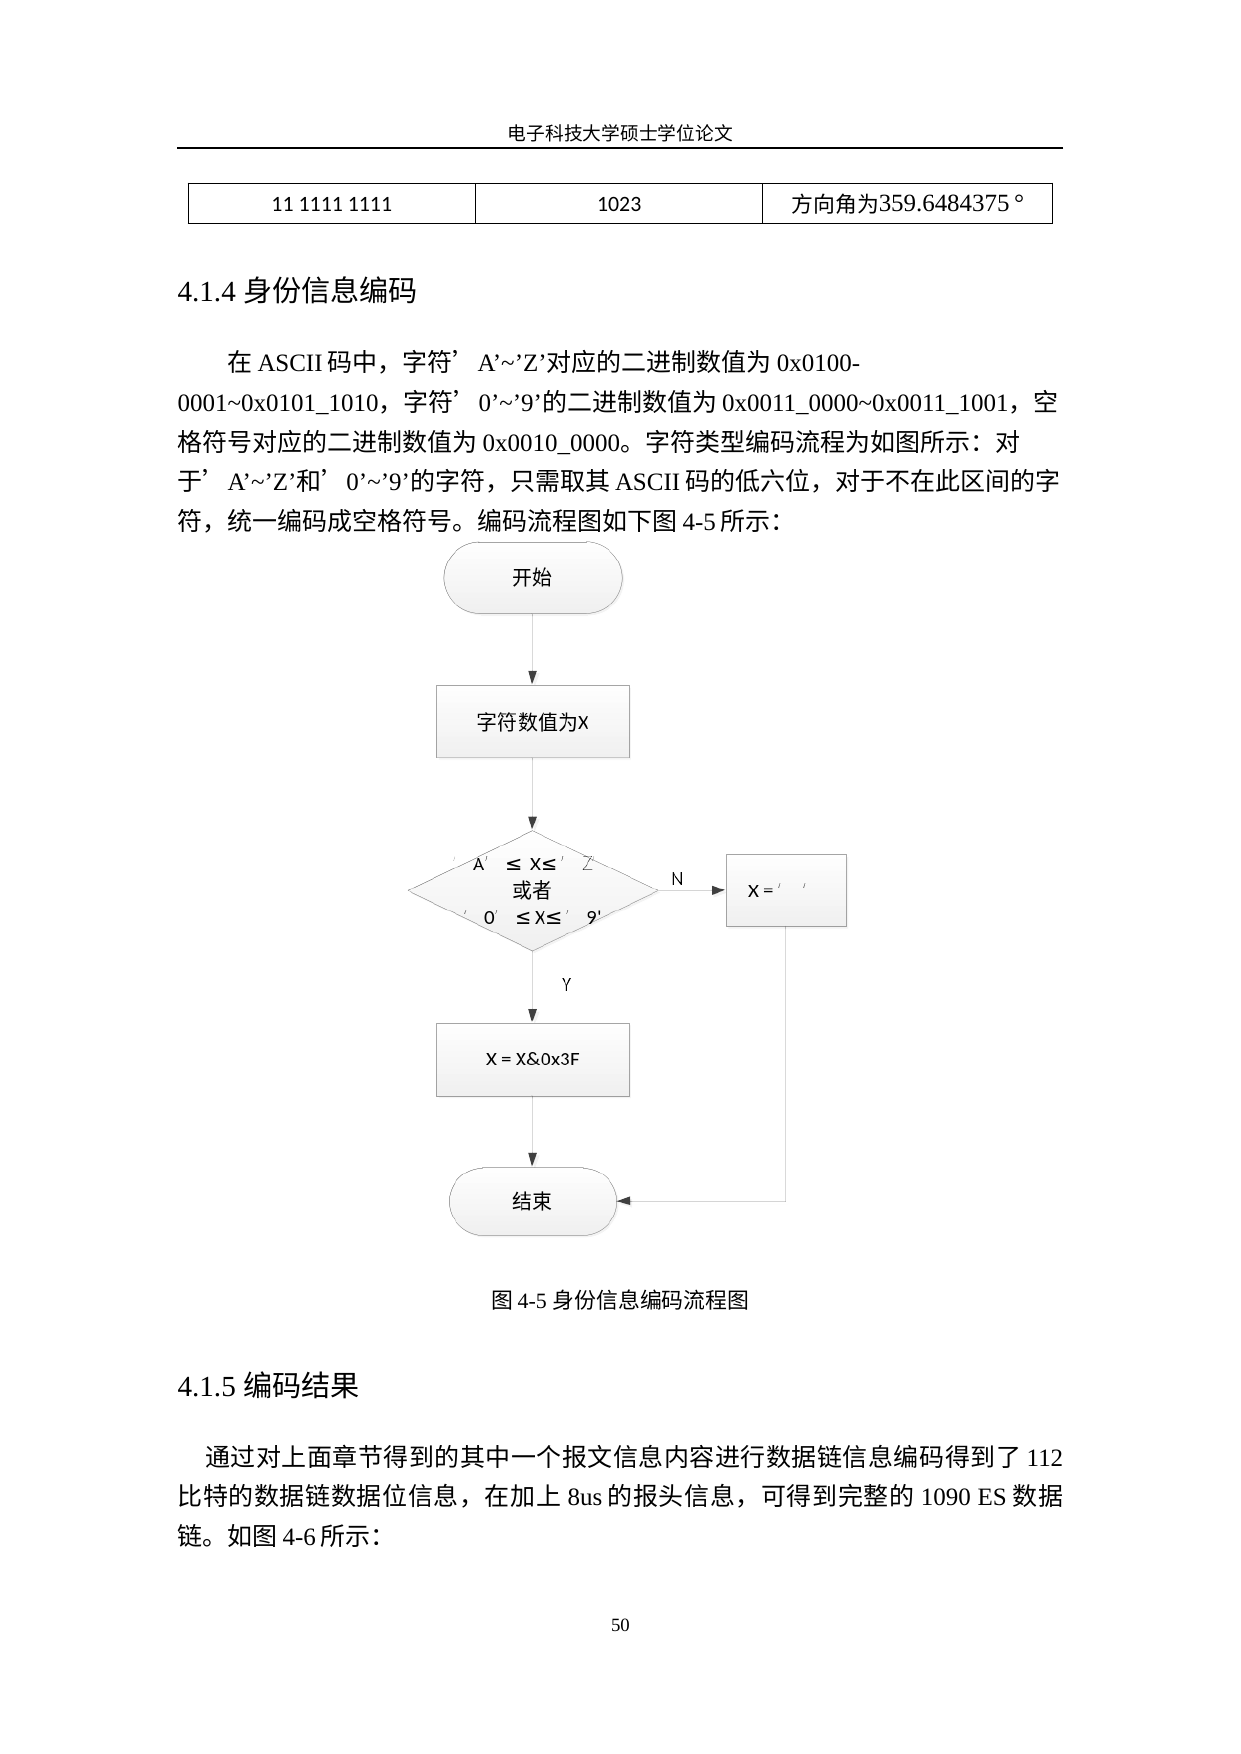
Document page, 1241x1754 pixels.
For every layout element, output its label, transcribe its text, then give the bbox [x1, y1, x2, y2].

table_cell 方向角为 [763, 184, 1052, 223]
text 在ASCII码中，字符’A’~’Z’对应的二进制数值为0x0100-0001~0x0101_1010，字符’0’~’9’的二进制数值为0x0011_0000~0x0011_1001，空格符号对应的二进制数值为0x0010_0000。字符类型编码流程为如图所示：对于’A’~’Z’和’0’~’9’的字符，只需取其ASCII码的低六位，对于不在此区间的字符，统一编码成空格符号。编码流程图如下图4-5所示： [177, 341, 1063, 539]
text 图4-5 身份信息编码流程图 [177, 1279, 1063, 1318]
text 通过对上面章节得到的其中一个报文信息内容进行数据链信息编码得到了112比特的数据链数据位信息，在加上8us的报头信息，可得到完整的1090 ES数据链。如图4-6所示： [177, 1435, 1063, 1554]
table_cell 11 1111 1111 [189, 184, 475, 223]
table_cell 1023 [476, 184, 762, 223]
text 4.1.4 身份信息编码 [177, 249, 1063, 328]
text 4.1.5 编码结果 [177, 1343, 1063, 1423]
